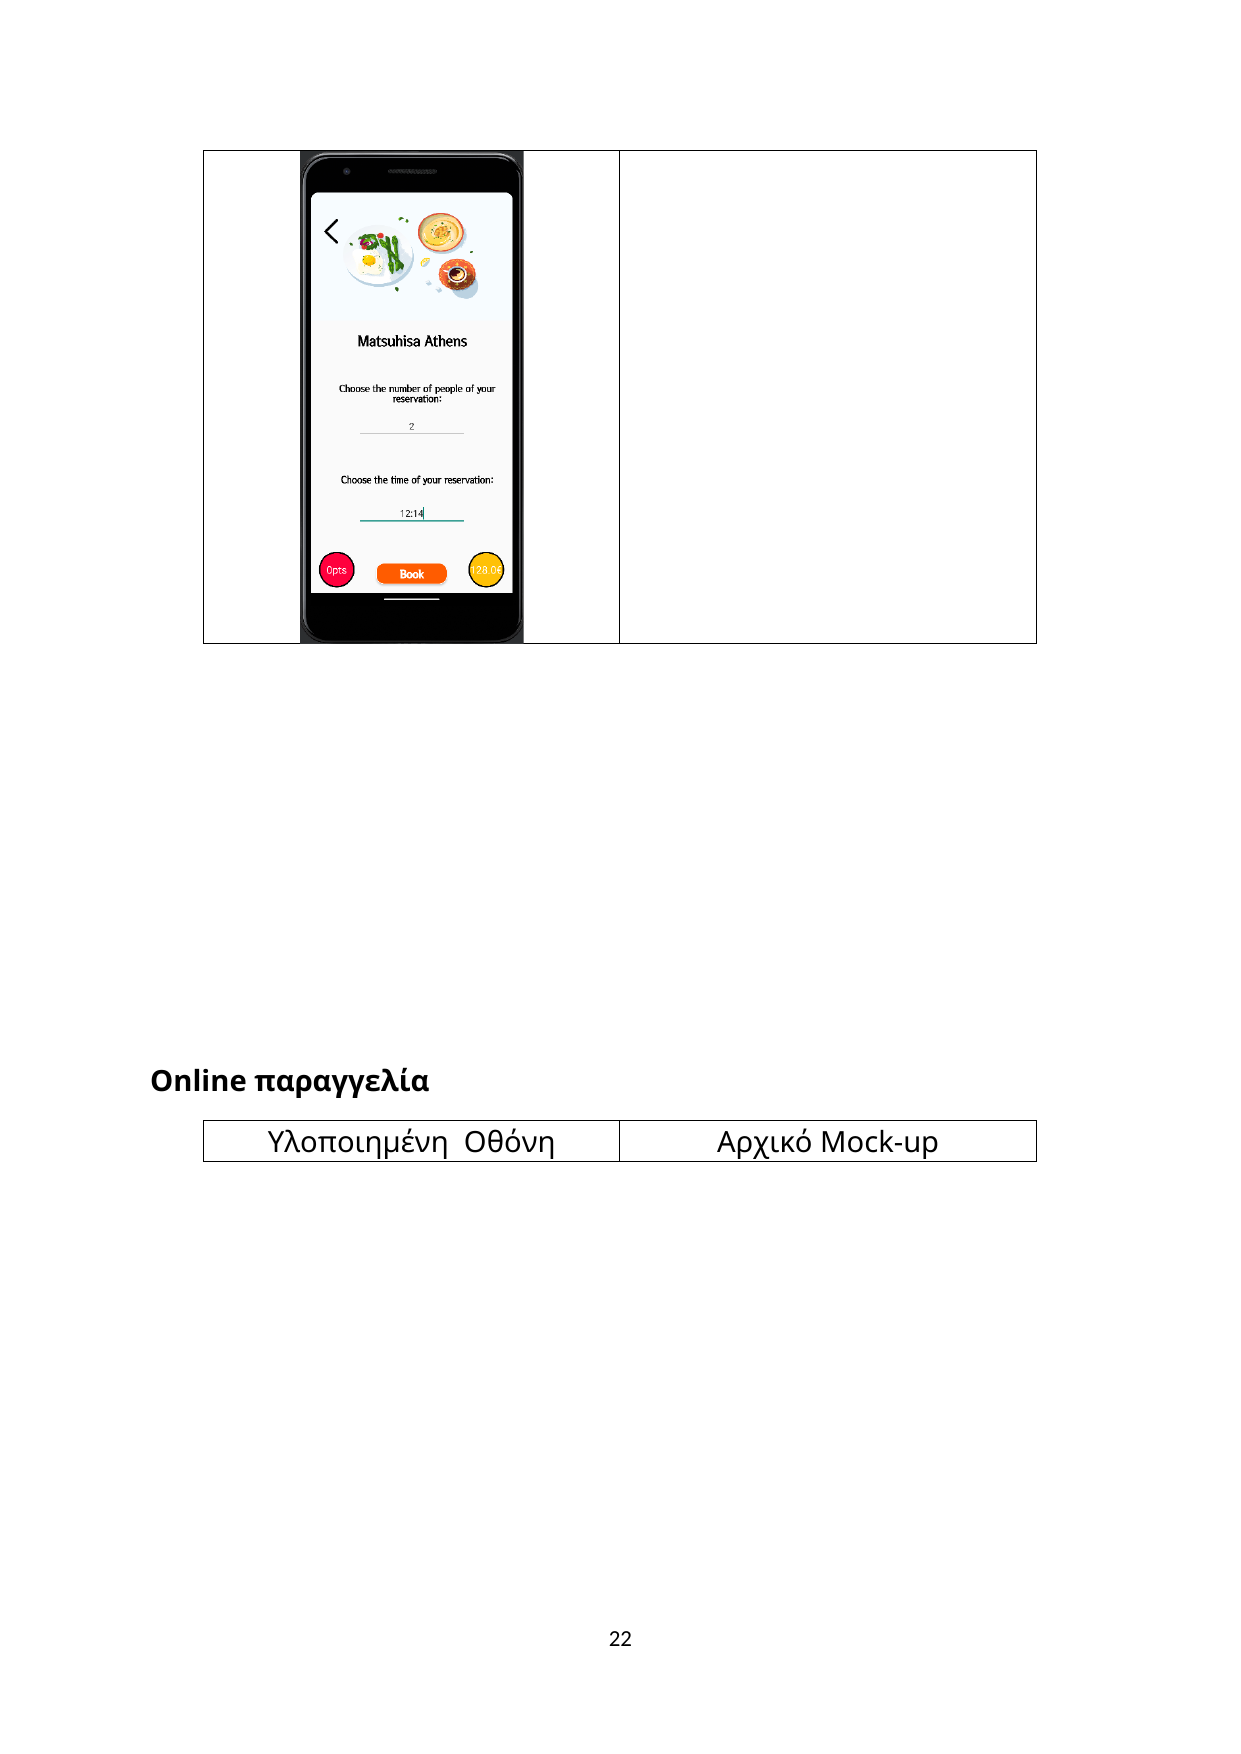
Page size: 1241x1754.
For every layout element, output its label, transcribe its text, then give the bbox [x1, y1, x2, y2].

table_header Υλοποιημένη Οθόνη [204, 1121, 619, 1161]
table_cell [524, 151, 619, 643]
table_cell [204, 151, 300, 643]
table_cell [620, 151, 1036, 643]
text Online παραγγελία [150, 1061, 1090, 1100]
table_header Αρχικό Μοck-up [620, 1121, 1036, 1161]
picture [300, 151, 524, 644]
